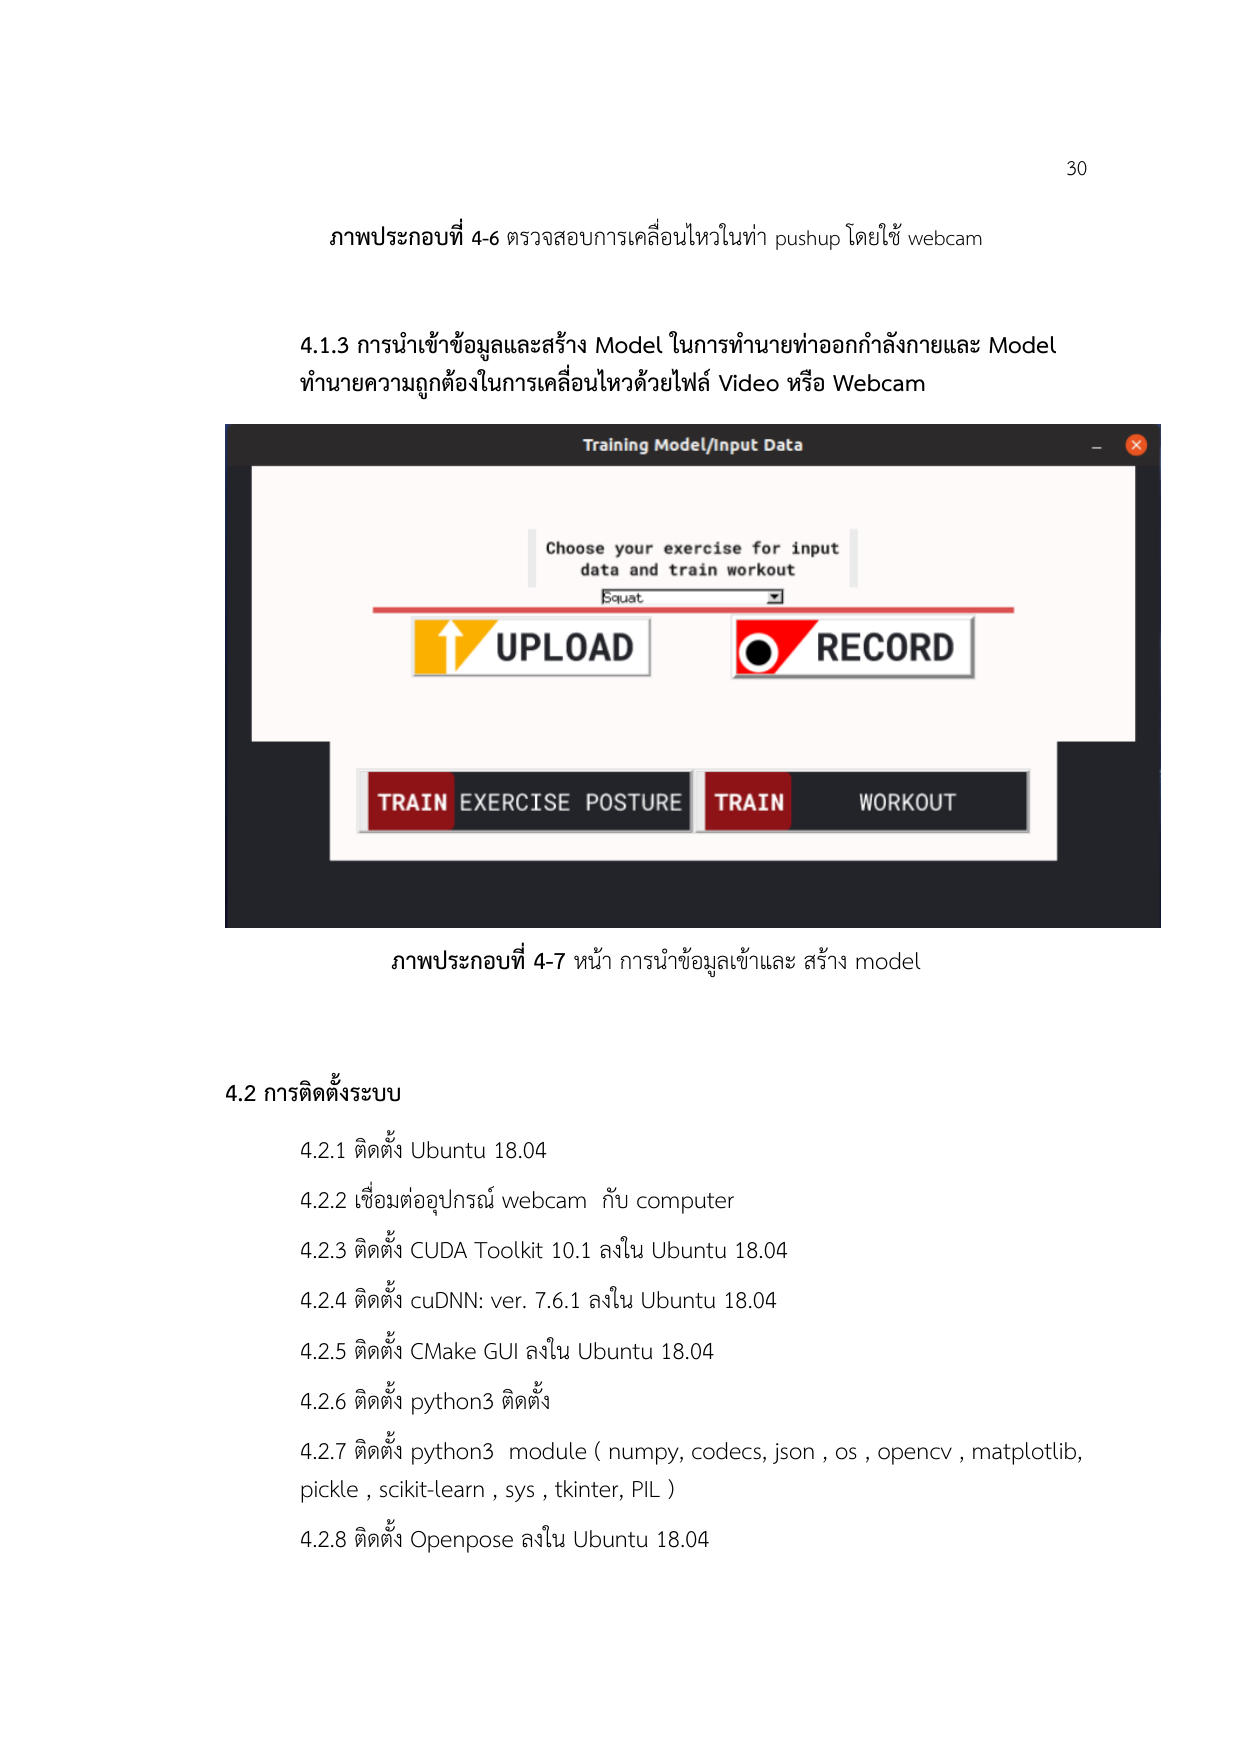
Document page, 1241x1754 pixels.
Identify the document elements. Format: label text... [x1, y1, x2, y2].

text 4.2.5 ติดตั้ง CMake GUI ลงใน Ubuntu 18.04 [300, 1330, 1087, 1367]
text ภาพประกอบที่ 4-7 หน้า การนำข้อมูลเข้าและ สร้าง model [225, 940, 1087, 978]
text 4.2.1 ติดตั้ง Ubuntu 18.04 [225, 1129, 1087, 1167]
picture [225, 424, 1161, 928]
subtitle 4.1.3 การนำเข้าข้อมูลและสร้าง Model ในการทำนายท่าออกกำลังกายและ Model ทำนายความถูกต้องในการเคลื่อนไหวด้วยไฟล์ Video หรือ Webcam [300, 324, 1087, 399]
text ภาพประกอบที่ 4-6 ตรวจสอบการเคลื่อนไหวในท่า pushup โดยใช้ webcam [225, 216, 1087, 260]
text 4.2.3 ติดตั้ง CUDA Toolkit 10.1 ลงใน Ubuntu 18.04 [300, 1229, 1087, 1267]
text 4.2.8 ติดตั้ง Openpose ลงใน Ubuntu 18.04 [300, 1518, 1087, 1556]
text 4.2.2 เชื่อมต่ออุปกรณ์ webcam กับ computer [225, 1179, 1087, 1217]
text 4.2.6 ติดตั้ง python3 ติดตั้ง [300, 1380, 1087, 1418]
text 4.2.7 ติดตั้ง python3 module ( numpy, codecs, json , os , opencv , matplotlib, pickle , scikit-learn , sys , tkinter, PIL ) [300, 1430, 1087, 1506]
subtitle 4.2 การติดตั้งระบบ [225, 1072, 1087, 1116]
text 4.2.4 ติดตั้ง cuDNN: ver. 7.6.1 ลงใน Ubuntu 18.04 [300, 1279, 1087, 1317]
